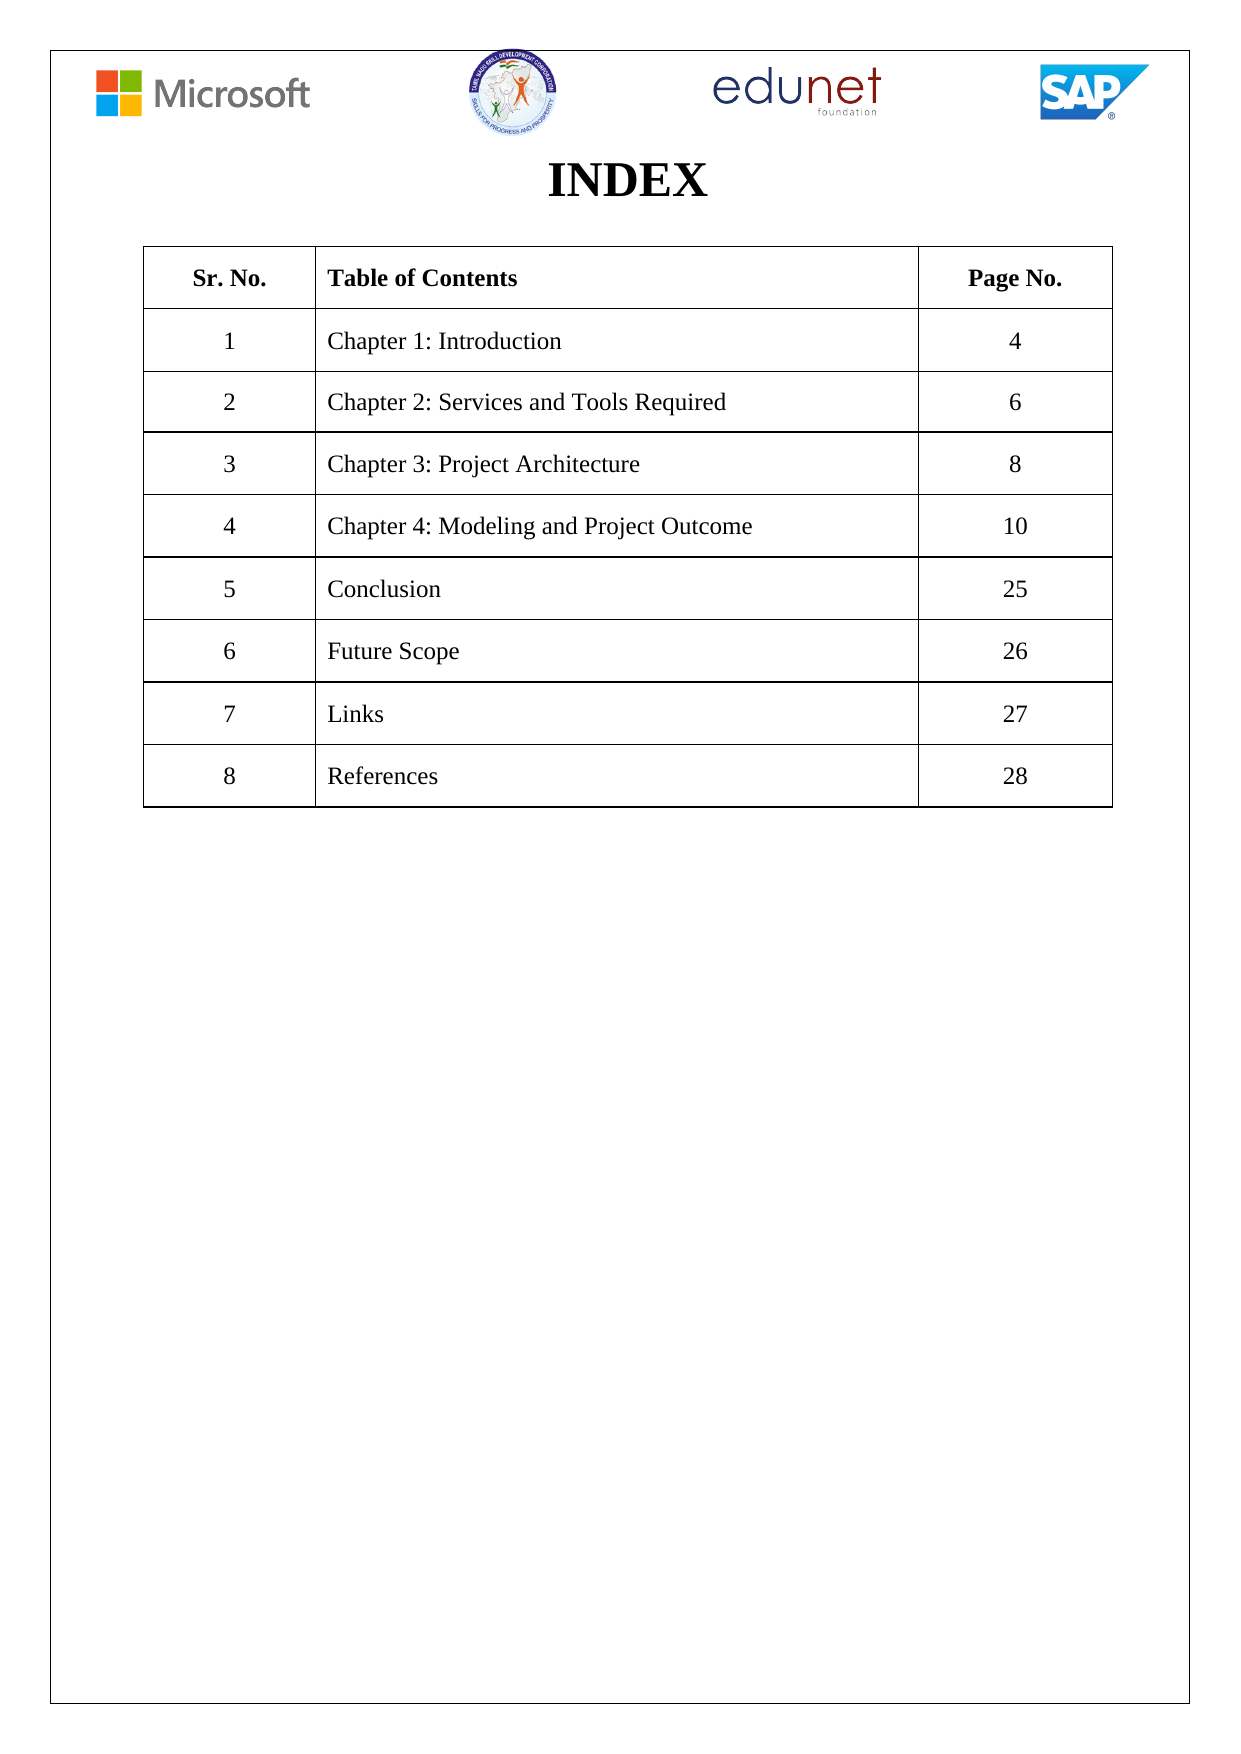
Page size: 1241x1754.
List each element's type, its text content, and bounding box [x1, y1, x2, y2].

table_cell 2 [144, 372, 315, 431]
text INDEX [150, 150, 1105, 207]
picture [706, 60, 889, 122]
table_cell 25 [919, 558, 1112, 619]
table_cell Chapter 1: Introduction [316, 309, 918, 371]
table_cell Links [316, 683, 918, 744]
table_cell 27 [919, 683, 1112, 744]
table_cell 4 [919, 309, 1112, 371]
table_cell 8 [144, 745, 315, 806]
table_cell Chapter 4: Modeling and Project Outcome [316, 495, 918, 556]
table_cell 3 [144, 433, 315, 494]
picture [1039, 63, 1151, 121]
table_header Sr. No. [144, 247, 315, 308]
table_cell 6 [919, 372, 1112, 431]
table_header Table of Contents [316, 247, 918, 308]
table_cell 10 [919, 495, 1112, 556]
table_cell 5 [144, 558, 315, 619]
table_cell 6 [144, 620, 315, 681]
table_cell 28 [919, 745, 1112, 806]
table_header Page No. [919, 247, 1112, 308]
table_cell Chapter 3: Project Architecture [316, 433, 918, 494]
table_cell Future Scope [316, 620, 918, 681]
table_cell 26 [919, 620, 1112, 681]
picture [466, 45, 558, 50]
picture [466, 51, 558, 137]
table_cell 8 [919, 433, 1112, 494]
table_cell 1 [144, 309, 315, 371]
picture [91, 65, 316, 121]
table_cell 7 [144, 683, 315, 744]
table_cell Conclusion [316, 558, 918, 619]
table_cell Chapter 2: Services and Tools Required [316, 372, 918, 431]
table_cell 4 [144, 495, 315, 556]
table_cell References [316, 745, 918, 806]
